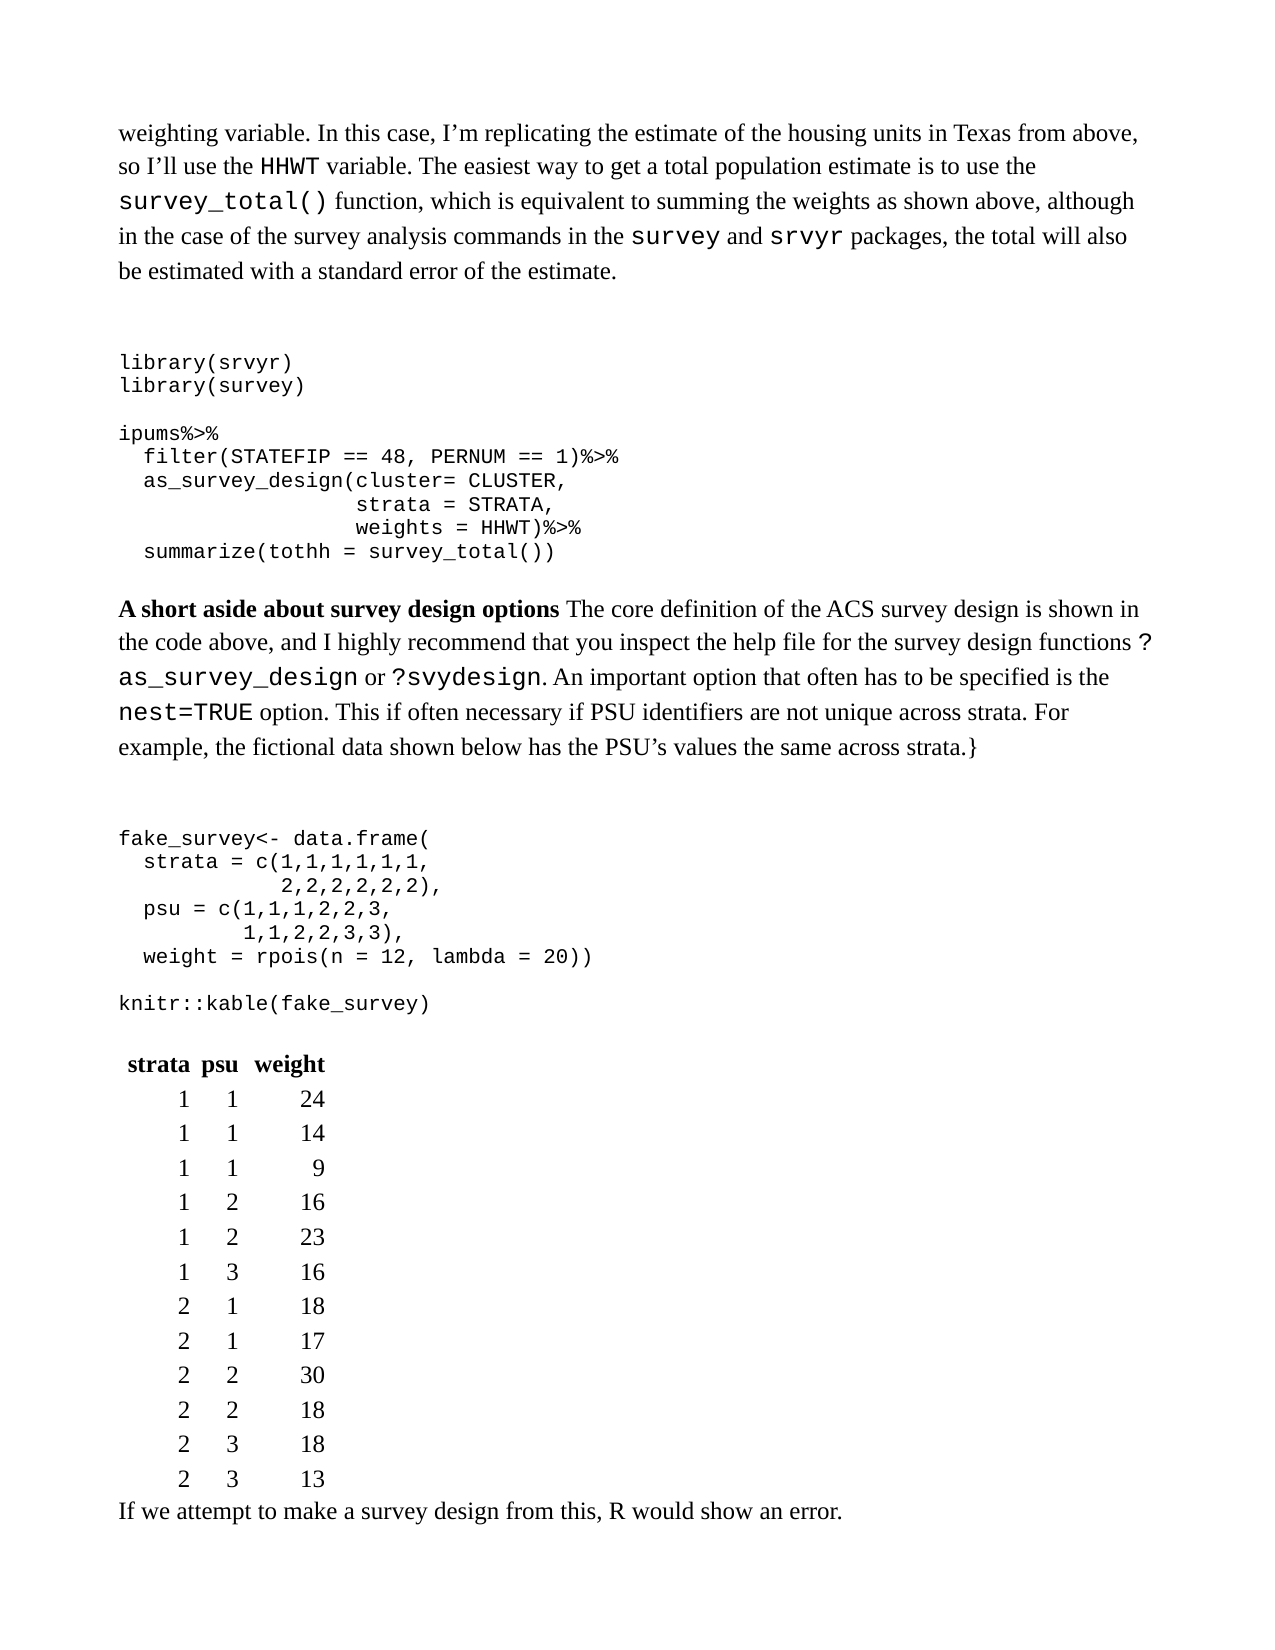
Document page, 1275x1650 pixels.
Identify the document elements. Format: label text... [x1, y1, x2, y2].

text psu = c(1,1,1,2,2,3, [118, 898, 1157, 922]
text knitr::kable(fake_survey) [118, 993, 1157, 1017]
text library(survey) [118, 375, 1157, 399]
text 2,2,2,2,2,2), [118, 875, 1157, 898]
text ipums%>% [118, 423, 1157, 446]
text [118, 118, 1157, 285]
text fake_survey<- data.frame( [118, 827, 1157, 851]
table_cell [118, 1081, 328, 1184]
text If we attempt to make a survey design from this, R would show an error. [118, 1496, 1157, 1524]
text strata = STRATA, [118, 493, 1157, 517]
text summarize(tothh = survey_total()) [118, 541, 1157, 564]
text weight = rpois(n = 12, lambda = 20)) [118, 946, 1157, 969]
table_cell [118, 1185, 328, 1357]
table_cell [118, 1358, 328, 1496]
text library(srvyr) [118, 352, 1157, 375]
text weights = HHWT)%>% [118, 517, 1157, 541]
text filter(STATEFIP == 48, PERNUM == 1)%>% [118, 446, 1157, 470]
text A short aside about survey design options The core definition of the ACS survey design is shown in the code above, and I highly recommend that you inspect the help file for the survey design functions ?as_survey_design or ?svydesign. An important option that often has to be specified is the nest=TRUE option. This if often necessary if PSU identifiers are not unique across strata. For example, the fictional data shown below has the PSU’s values the same across strata.} [118, 594, 1157, 761]
text 1,1,2,2,3,3), [118, 922, 1157, 946]
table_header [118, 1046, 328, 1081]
text as_survey_design(cluster= CLUSTER, [118, 470, 1157, 493]
text strata = c(1,1,1,1,1,1, [118, 851, 1157, 875]
